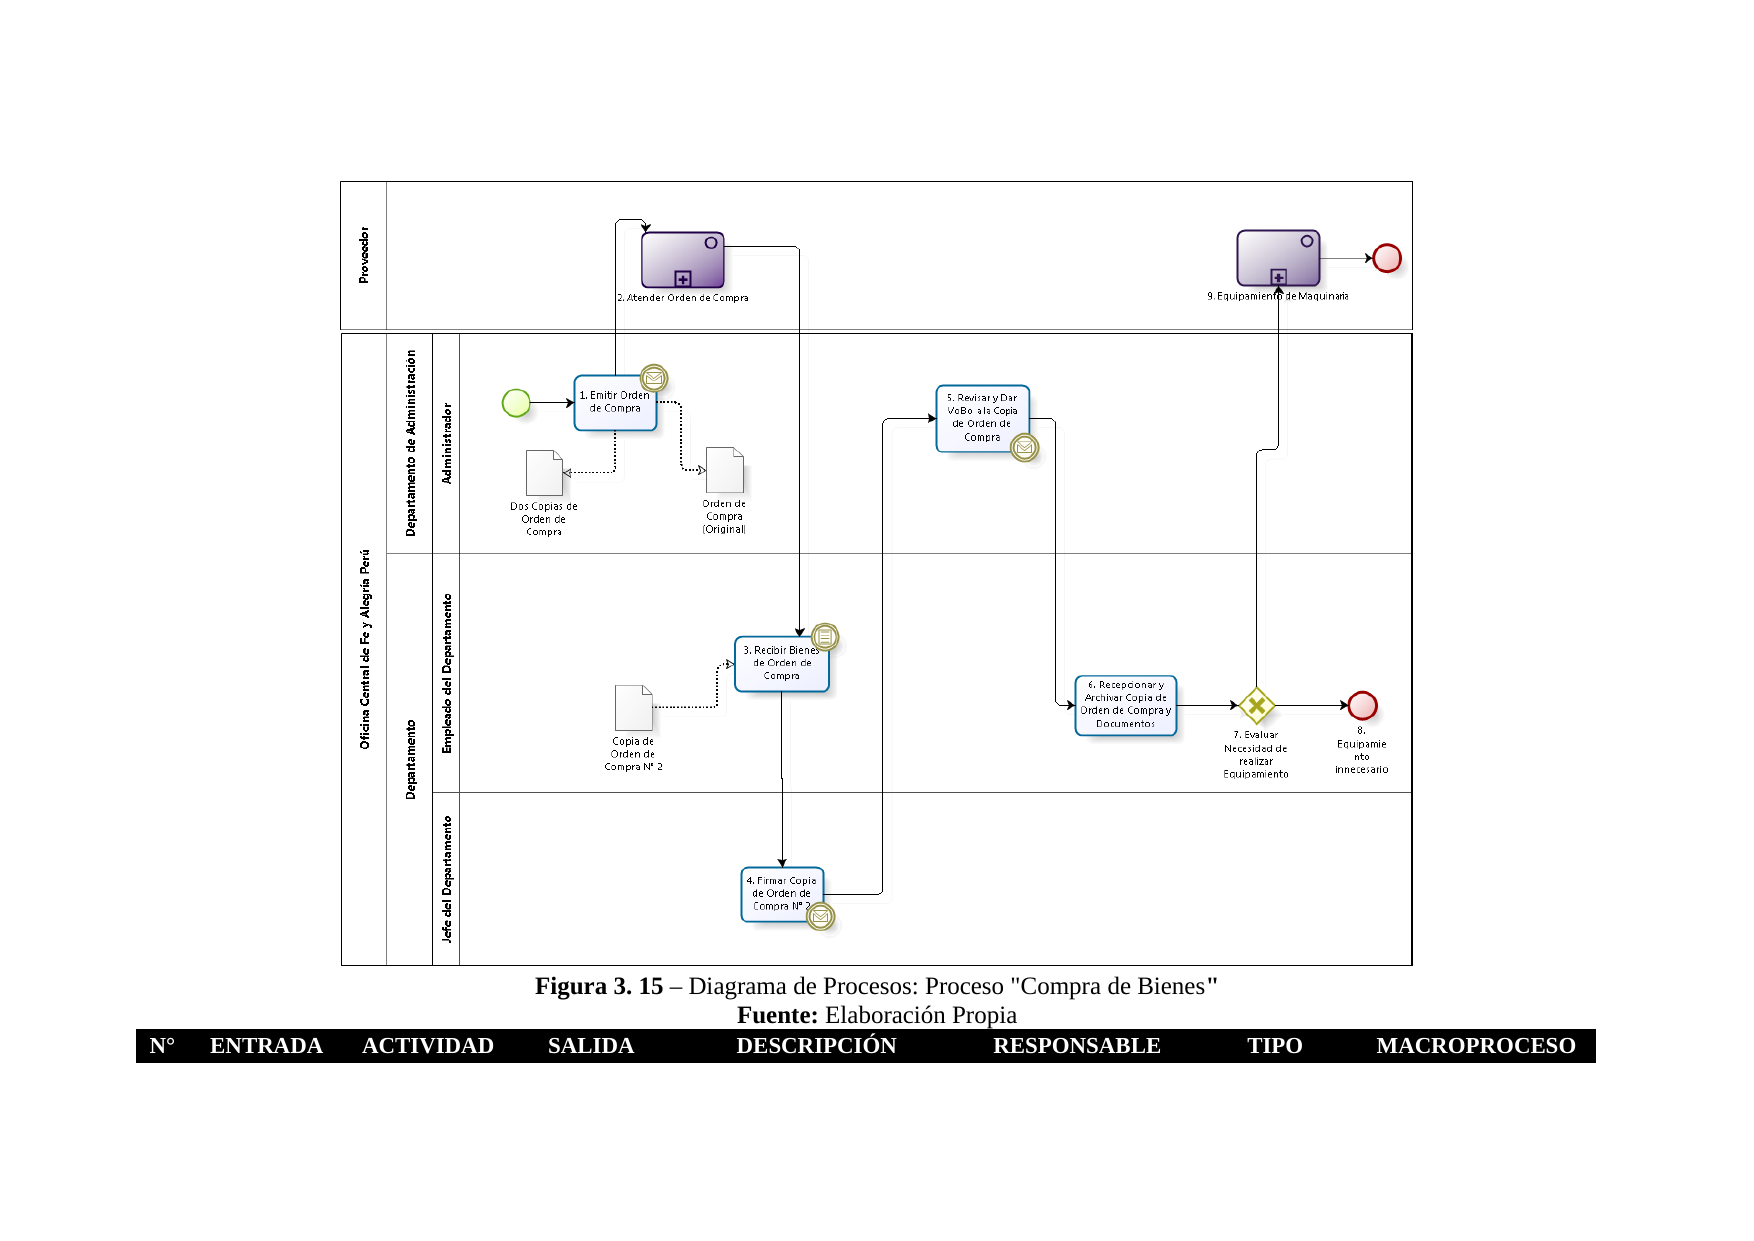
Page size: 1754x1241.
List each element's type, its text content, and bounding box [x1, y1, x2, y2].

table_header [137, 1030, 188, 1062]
picture [335, 177, 1419, 971]
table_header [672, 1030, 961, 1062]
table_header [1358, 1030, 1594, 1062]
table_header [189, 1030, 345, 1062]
text Figura 3. 15 – Diagrama de Procesos: Proceso "Compra de Bienes" [148, 971, 1606, 1000]
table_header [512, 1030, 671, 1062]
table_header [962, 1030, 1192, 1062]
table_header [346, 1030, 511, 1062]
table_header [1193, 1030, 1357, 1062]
text Fuente: Elaboración Propia [148, 1000, 1606, 1028]
